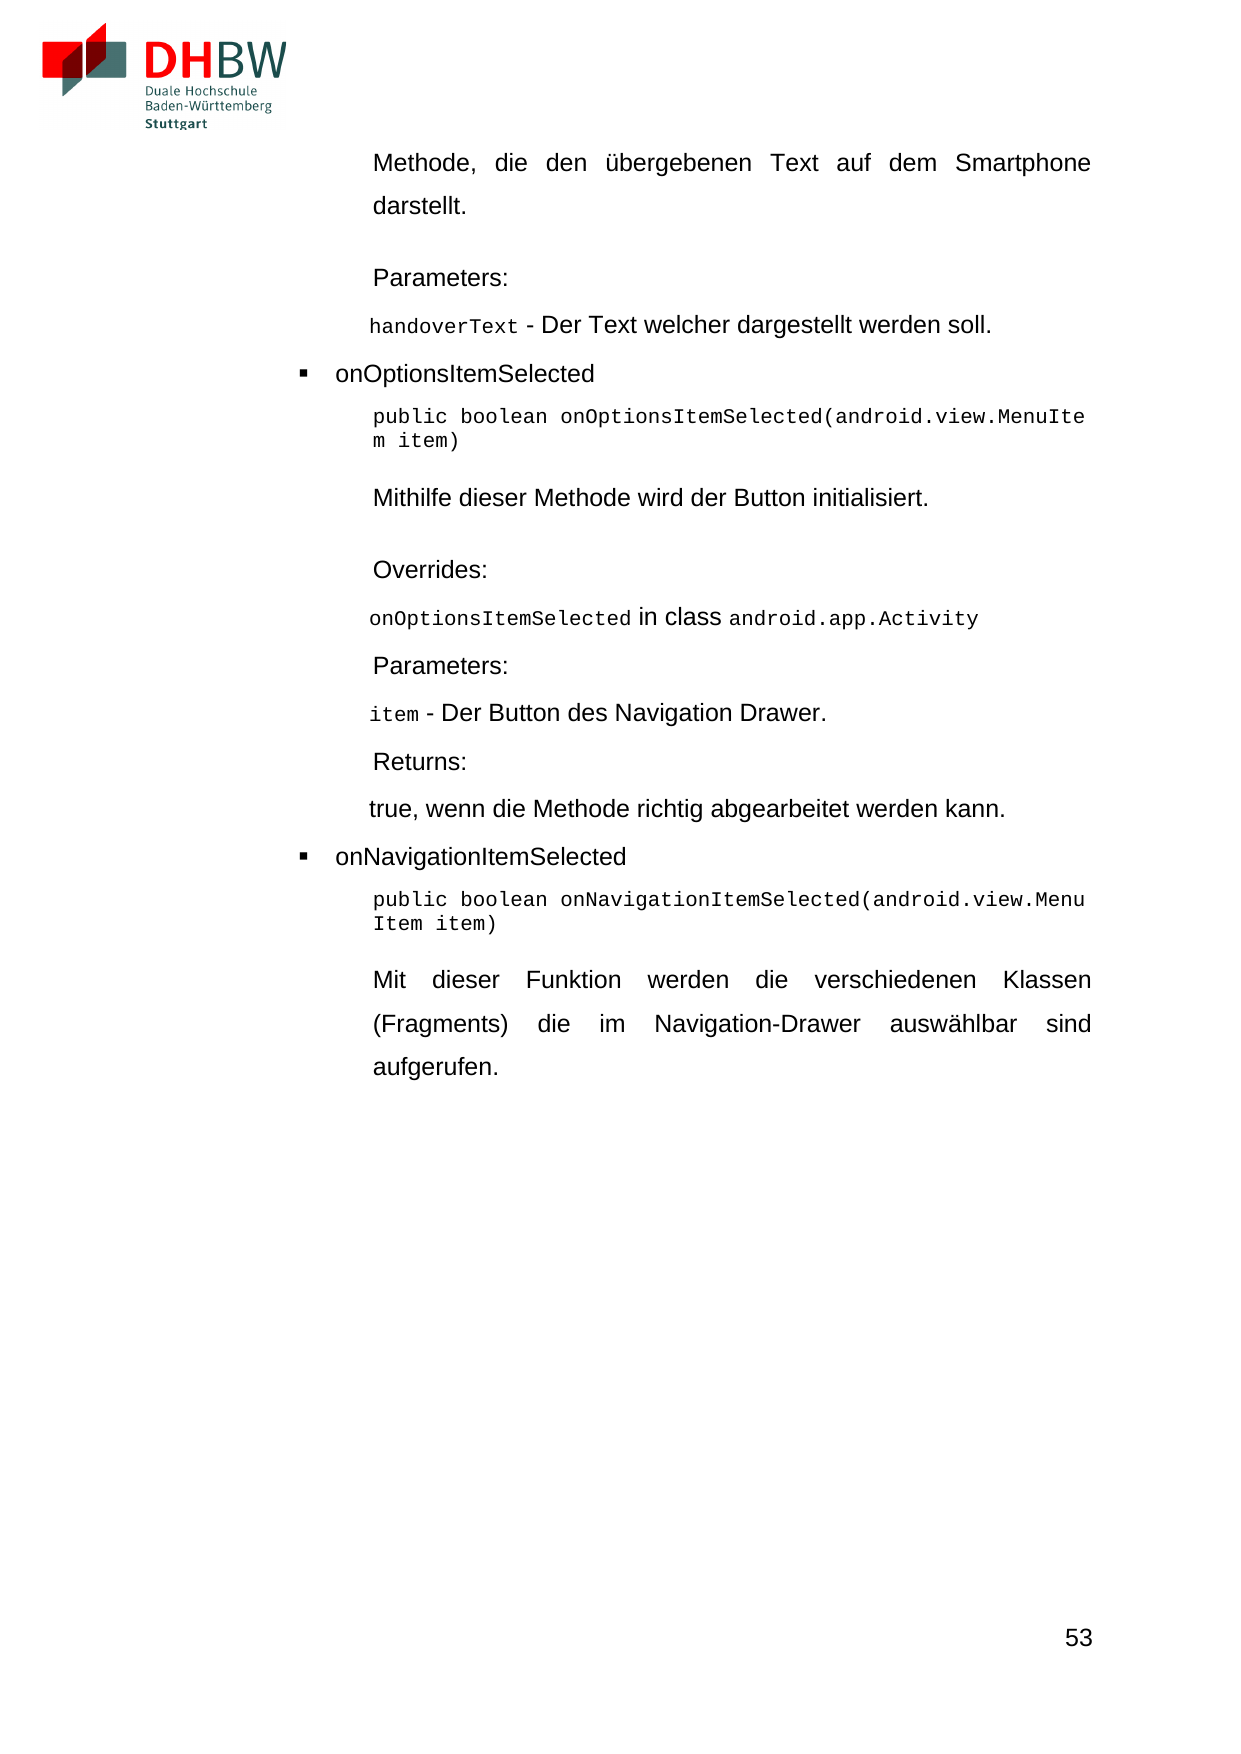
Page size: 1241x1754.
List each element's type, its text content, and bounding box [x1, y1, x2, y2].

text Parameters: [373, 263, 1093, 292]
list onNavigationItemSelected [298, 842, 1093, 870]
list onOptionsItemSelected [298, 359, 1093, 388]
text Overrides: [373, 555, 1093, 584]
text public boolean onOptionsItemSelected(android.view.MenuItem item) [373, 406, 1093, 454]
text item - Der Button des Navigation Drawer. [296, 698, 1093, 728]
text true, wenn die Methode richtig abgearbeitet werden kann. [296, 794, 1093, 823]
text public boolean onNavigationItemSelected(android.view.MenuItem item) [373, 889, 1093, 936]
text Methode, die den übergebenen Text auf dem Smartphone darstellt. [373, 148, 1093, 219]
text Parameters: [373, 651, 1093, 680]
text onOptionsItemSelected in class android.app.Activity [296, 602, 1093, 632]
text Mithilfe dieser Methode wird der Button initialisiert. [373, 483, 1093, 512]
text Mit dieser Funktion werden die verschiedenen Klassen (Fragments) die im Navigation-Drawer auswählbar sind aufgerufen. [373, 965, 1093, 1080]
text handoverText - Der Text welcher dargestellt werden soll. [296, 310, 1093, 340]
text Returns: [373, 747, 1093, 776]
picture [39, 20, 286, 130]
